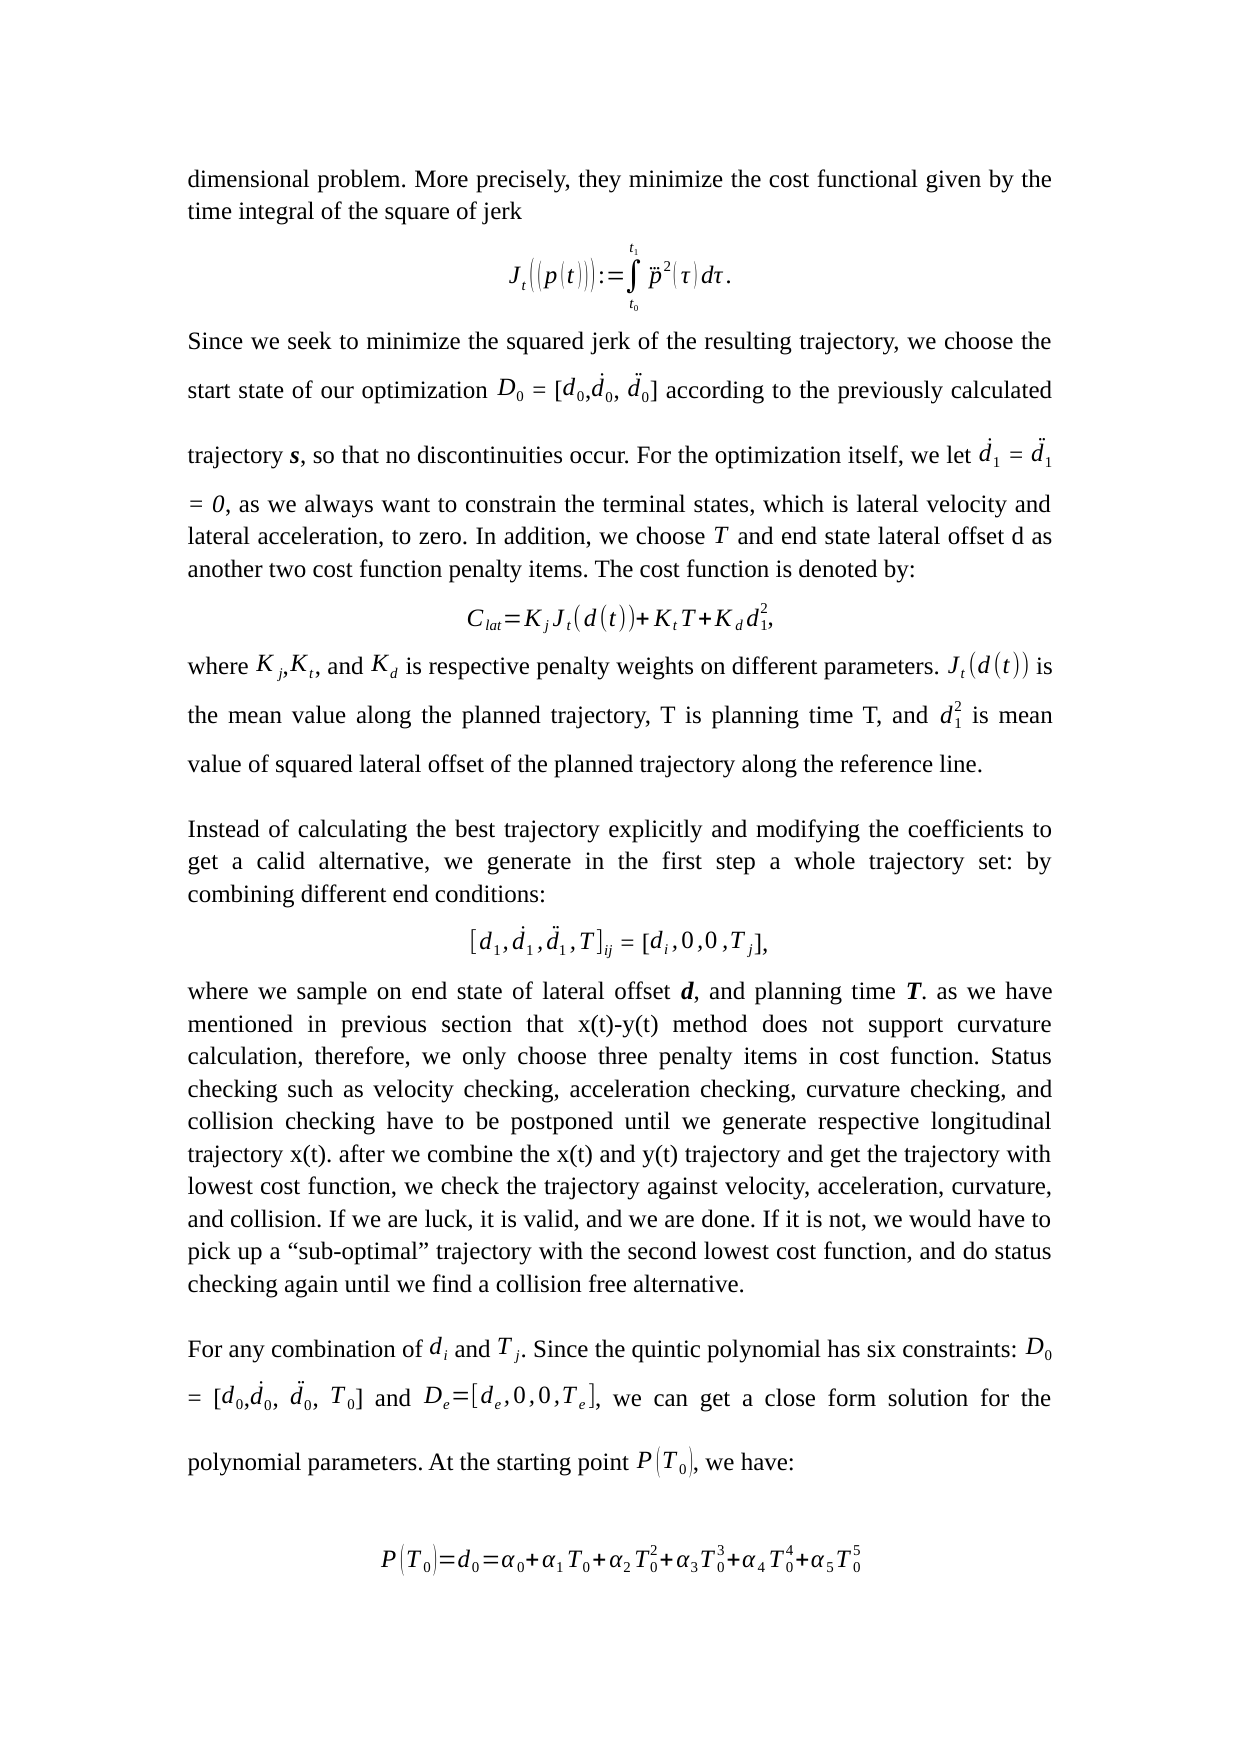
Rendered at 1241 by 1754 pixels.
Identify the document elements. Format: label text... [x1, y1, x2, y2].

text where ,, and is respective penalty weights on different parameters. is the mean value along the planned trajectory, T is planning time T, and is mean value of squared lateral offset of the planned trajectory along the reference line. [187, 649, 1053, 779]
text For any combination of and . Since the quintic polynomial has six constraints: = [,, , ] and , we can get a close form solution for the polynomial parameters. At the starting point , we have: [187, 1332, 1053, 1494]
text = [], [187, 909, 1053, 974]
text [187, 162, 1053, 227]
text where we sample on end state of lateral offset d, and planning time T. as we have mentioned in previous section that x(t)-y(t) method does not support curvature calculation, therefore, we only choose three penalty items in cost function. Status checking such as velocity checking, acceleration checking, curvature checking, and collision checking have to be postponed until we generate respective longitudinal trajectory x(t). after we combine the x(t) and y(t) trajectory and get the trajectory with lowest cost function, we check the trajectory against velocity, acceleration, curvature, and collision. If we are luck, it is valid, and we are done. If it is not, we would have to pick up a “sub-optimal” trajectory with the second lowest cost function, and do status checking again until we find a collision free alternative. [187, 974, 1053, 1299]
text Instead of calculating the best trajectory explicitly and modifying the coefficients to get a calid alternative, we generate in the first step a whole trajectory set: by combining different end conditions: [187, 812, 1053, 909]
text Since we seek to minimize the squared jerk of the resulting trajectory, we choose the start state of our optimization = [,, ] according to the previously calculated trajectory s, so that no discontinuities occur. For the optimization itself, we let = = 0, as we always want to constrain the terminal states, which is lateral velocity and lateral acceleration, to zero. In addition, we choose and end state lateral offset d as another two cost function penalty items. The cost function is denoted by: [187, 324, 1053, 584]
text , [187, 584, 1053, 649]
